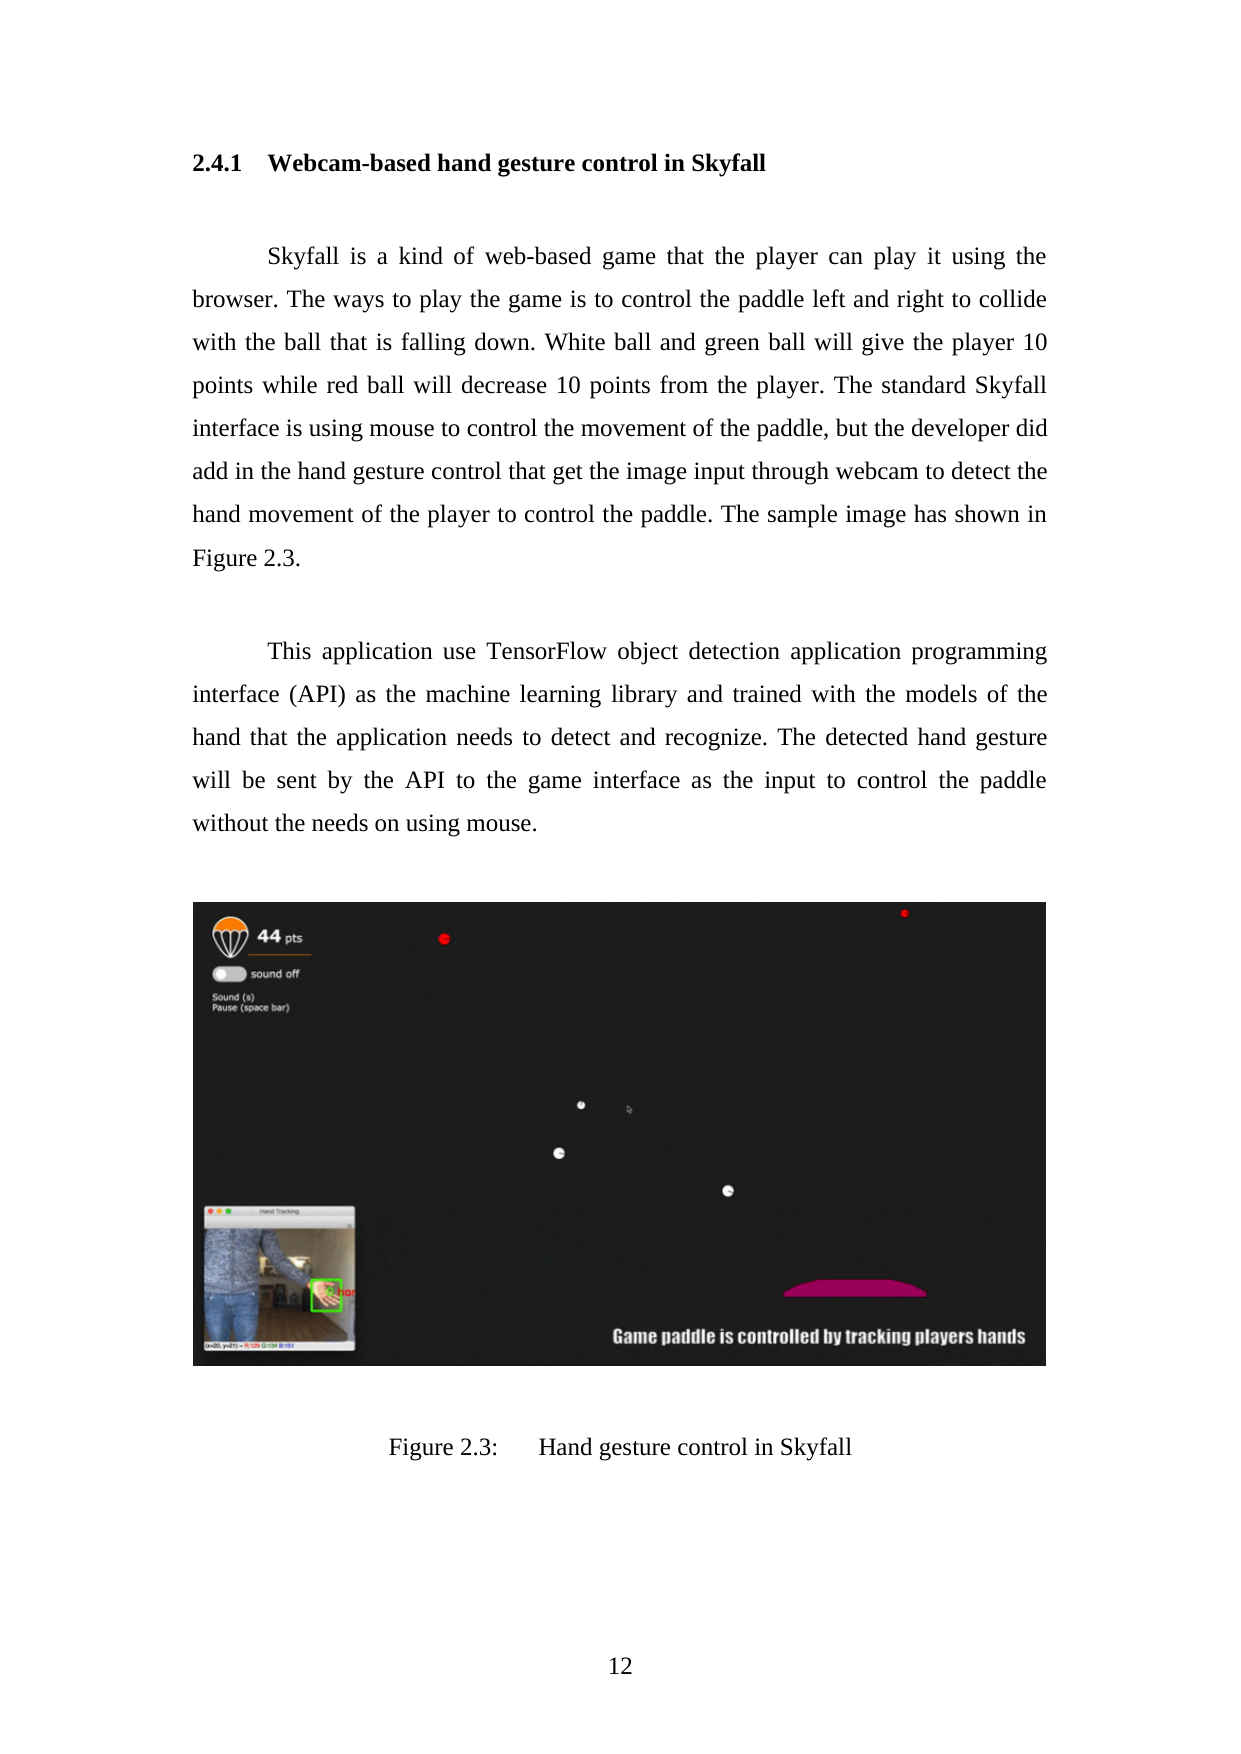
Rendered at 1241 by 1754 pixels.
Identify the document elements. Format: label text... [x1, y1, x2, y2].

text This application use TensorFlow object detection application programming interface (API) as the machine learning library and trained with the models of the hand that the application needs to detect and recognize. The detected hand gesture will be sent by the API to the game interface as the input to control the paddle without the needs on using mouse. [192, 636, 1048, 837]
text Skyfall is a kind of web-based game that the player can play it using the browser. The ways to play the game is to control the paddle left and right to collide with the ball that is falling down. White ball and green ball will give the player 10 points while red ball will decrease 10 points from the player. The standard Skyfall interface is using mouse to control the movement of the paddle, but the developer did add in the hand gesture control that get the image input through webcam to detect the hand movement of the player to control the paddle. The sample image has shown in Figure 2.3. [192, 241, 1048, 571]
picture [192, 901, 1049, 1368]
subtitle Webcam-based hand gesture control in Skyfall [192, 148, 1048, 176]
